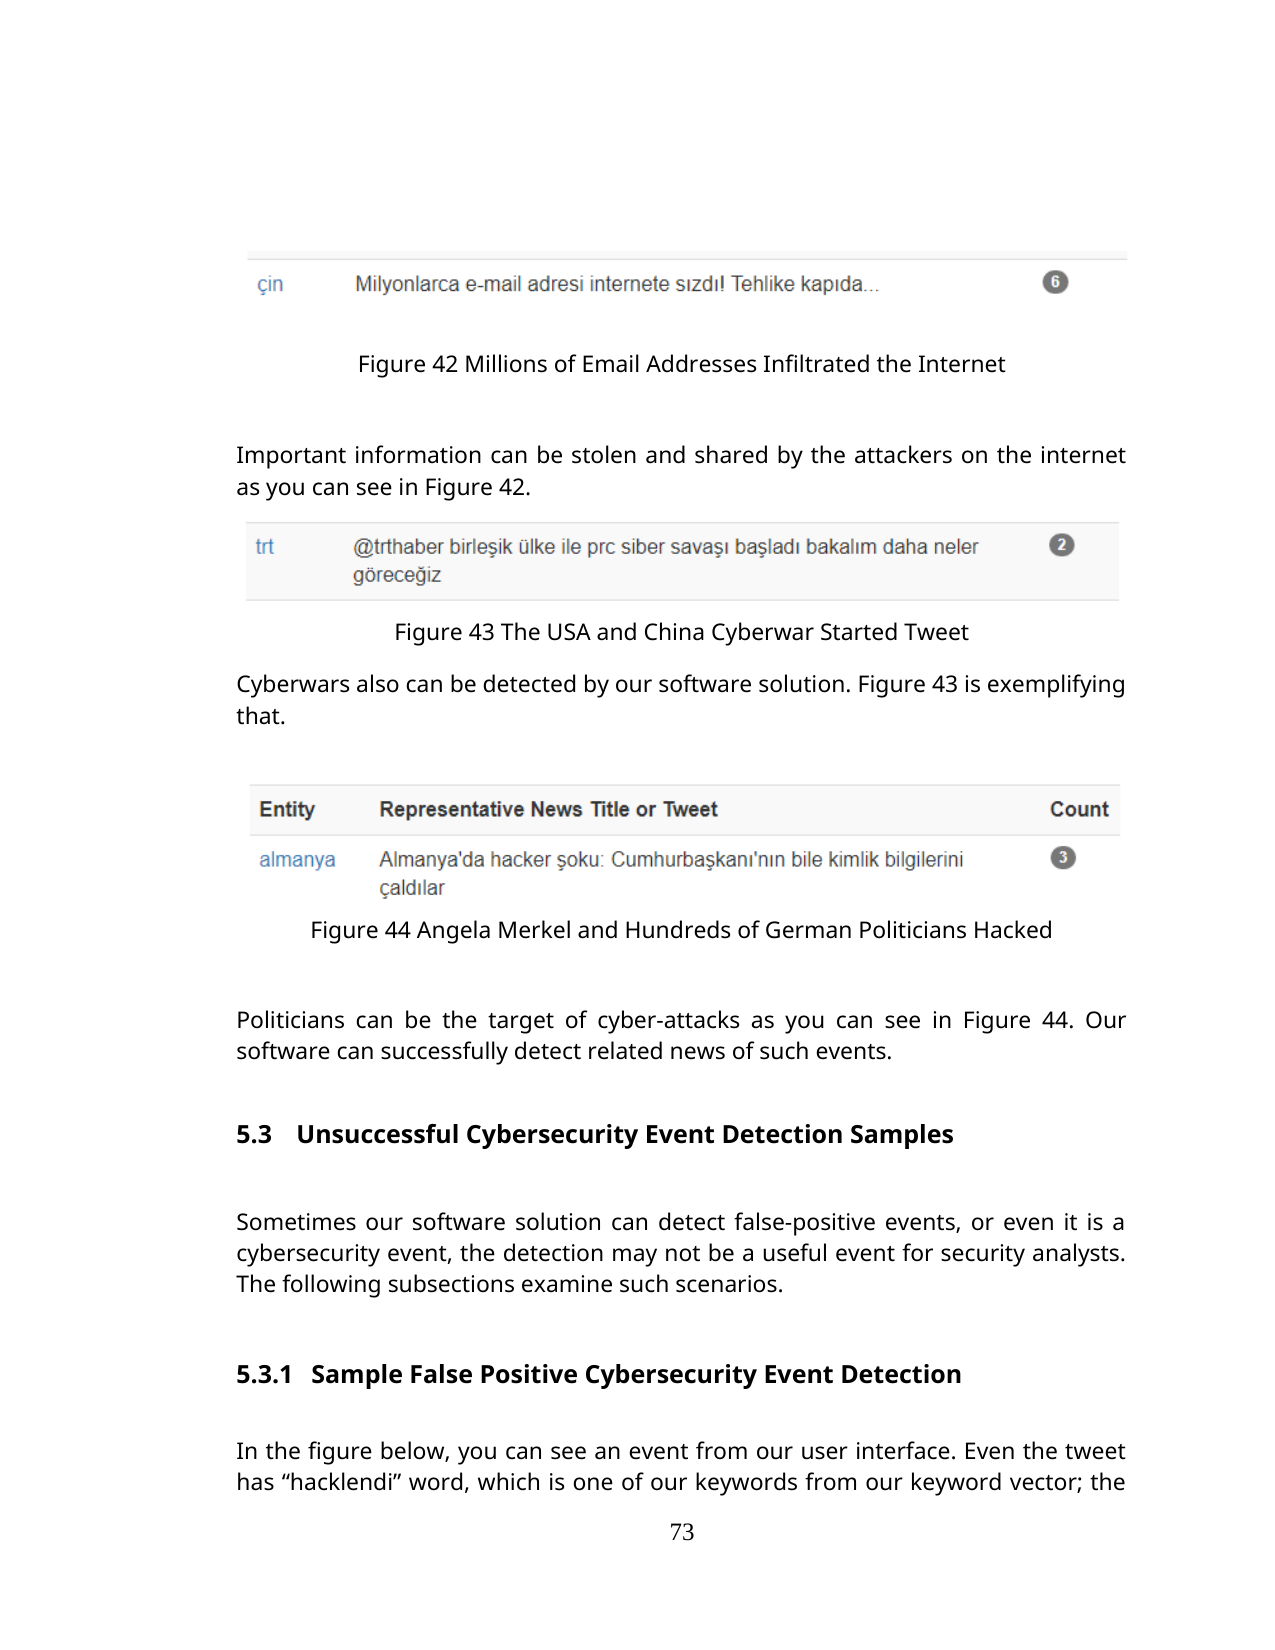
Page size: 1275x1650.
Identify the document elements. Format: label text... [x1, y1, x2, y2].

text Important information can be stolen and shared by the attackers on the internet as you can see in Figure 42. [236, 439, 1127, 502]
subtitle Sample False Positive Cybersecurity Event Detection [236, 1356, 1127, 1390]
text Figure 43 The USA and China Cyberwar Started Tweet [236, 616, 1127, 648]
picture [236, 512, 1128, 606]
picture [236, 251, 1128, 338]
picture [236, 783, 1128, 904]
text Cyberwars also can be detected by our software solution. Figure 43 is exemplifying that. [236, 668, 1127, 731]
text Politicians can be the target of cyber-attacks as you can see in Figure 44. Our software can successfully detect related news of such events. [236, 1004, 1127, 1067]
subtitle Unsuccessful Cybersecurity Event Detection Samples [236, 1117, 1127, 1151]
text Figure 42 Millions of Email Addresses Infiltrated the Internet [236, 348, 1127, 379]
text Sometimes our software solution can detect false-positive events, or even it is a cybersecurity event, the detection may not be a useful event for security analysts. The following subsections examine such scenarios. [236, 1206, 1127, 1299]
text Figure 44 Angela Merkel and Hundreds of German Politicians Hacked [236, 913, 1127, 945]
